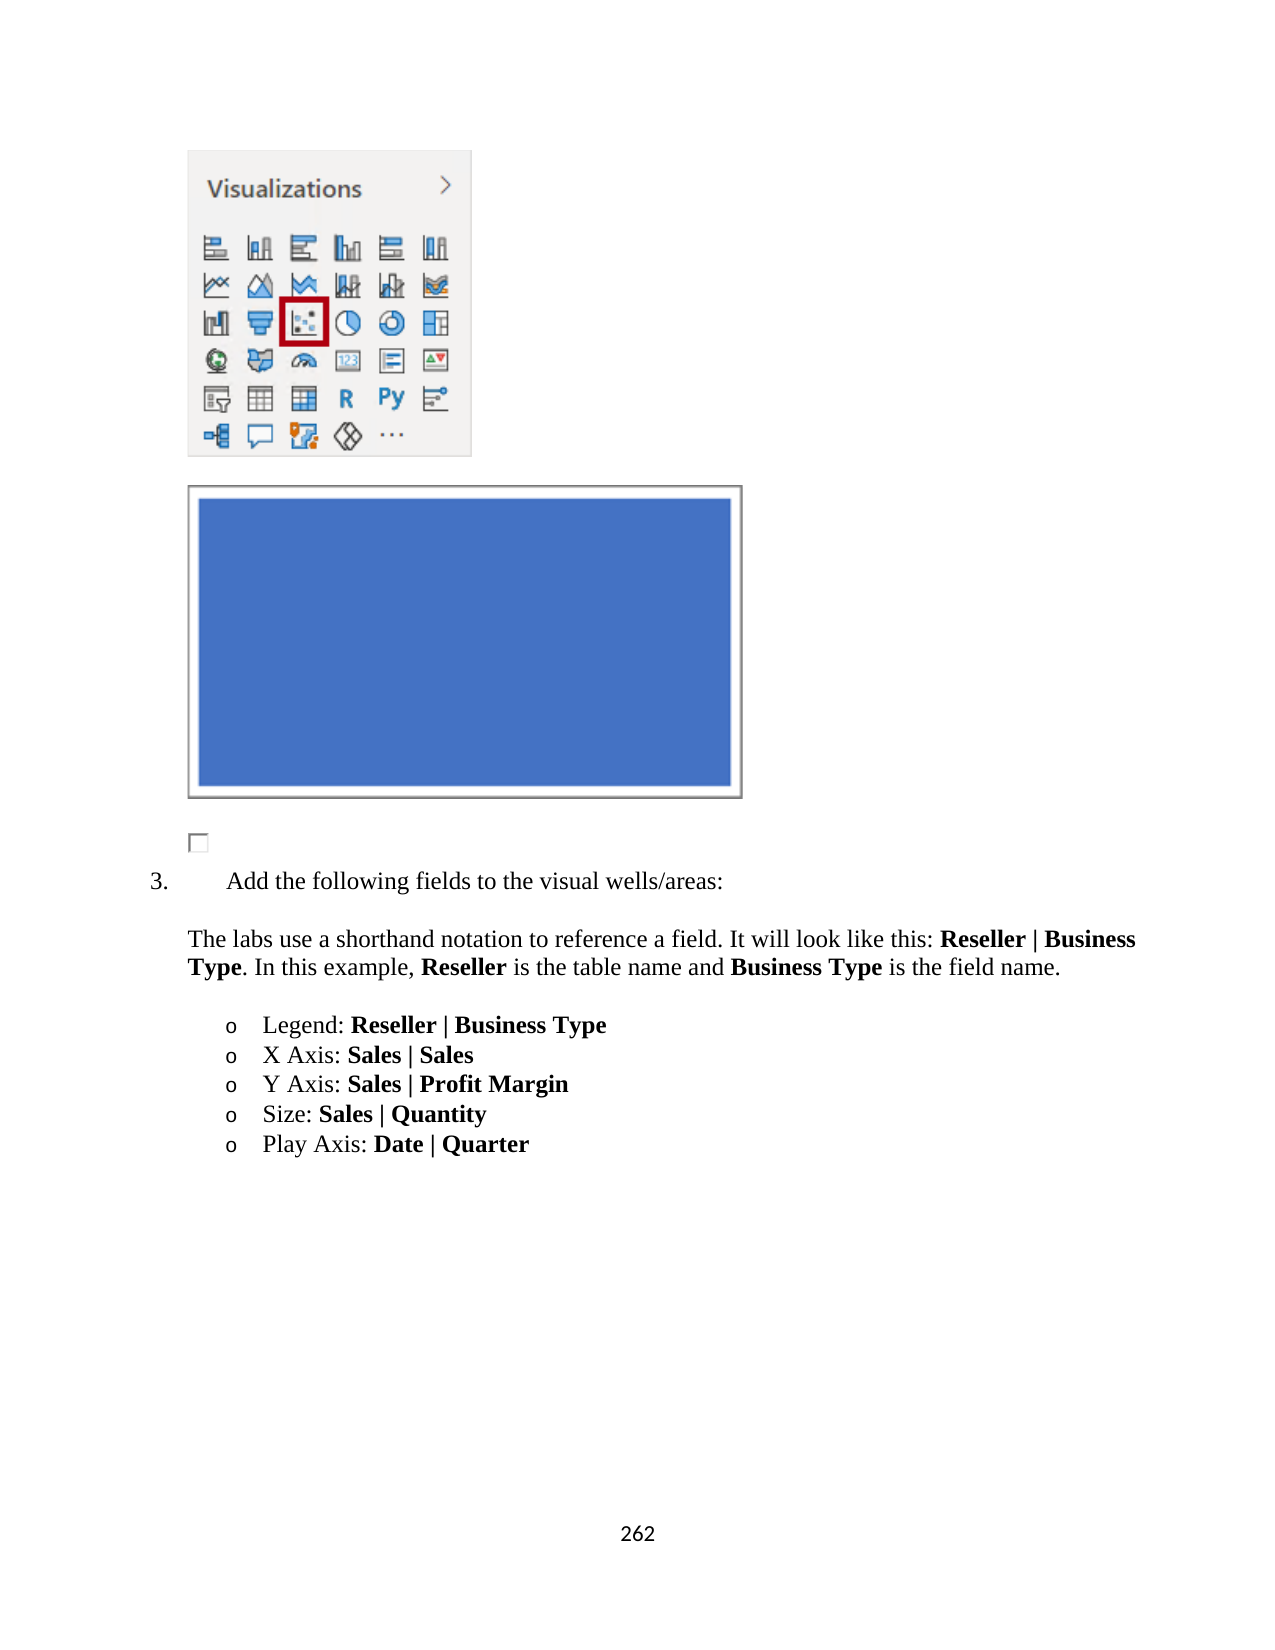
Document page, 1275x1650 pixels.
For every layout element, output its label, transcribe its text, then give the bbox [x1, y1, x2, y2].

picture [187, 150, 472, 457]
list X Axis: Sales | Sales [225, 1040, 1162, 1069]
list Y Axis: Sales | Profit Margin [225, 1069, 1162, 1099]
list Legend: Reseller | Business Type [225, 1010, 1162, 1040]
picture [187, 485, 743, 799]
list Size: Sales | Quantity [225, 1099, 1162, 1129]
text The labs use a shorthand notation to reference a field. It will look like this: Reseller | Business Type. In this example, Reseller is the table name and Business Type is the field name. [187, 924, 1162, 981]
list Add the following fields to the visual wells/areas: [150, 827, 1162, 894]
list Play Axis: Date | Quarter [225, 1129, 1162, 1158]
